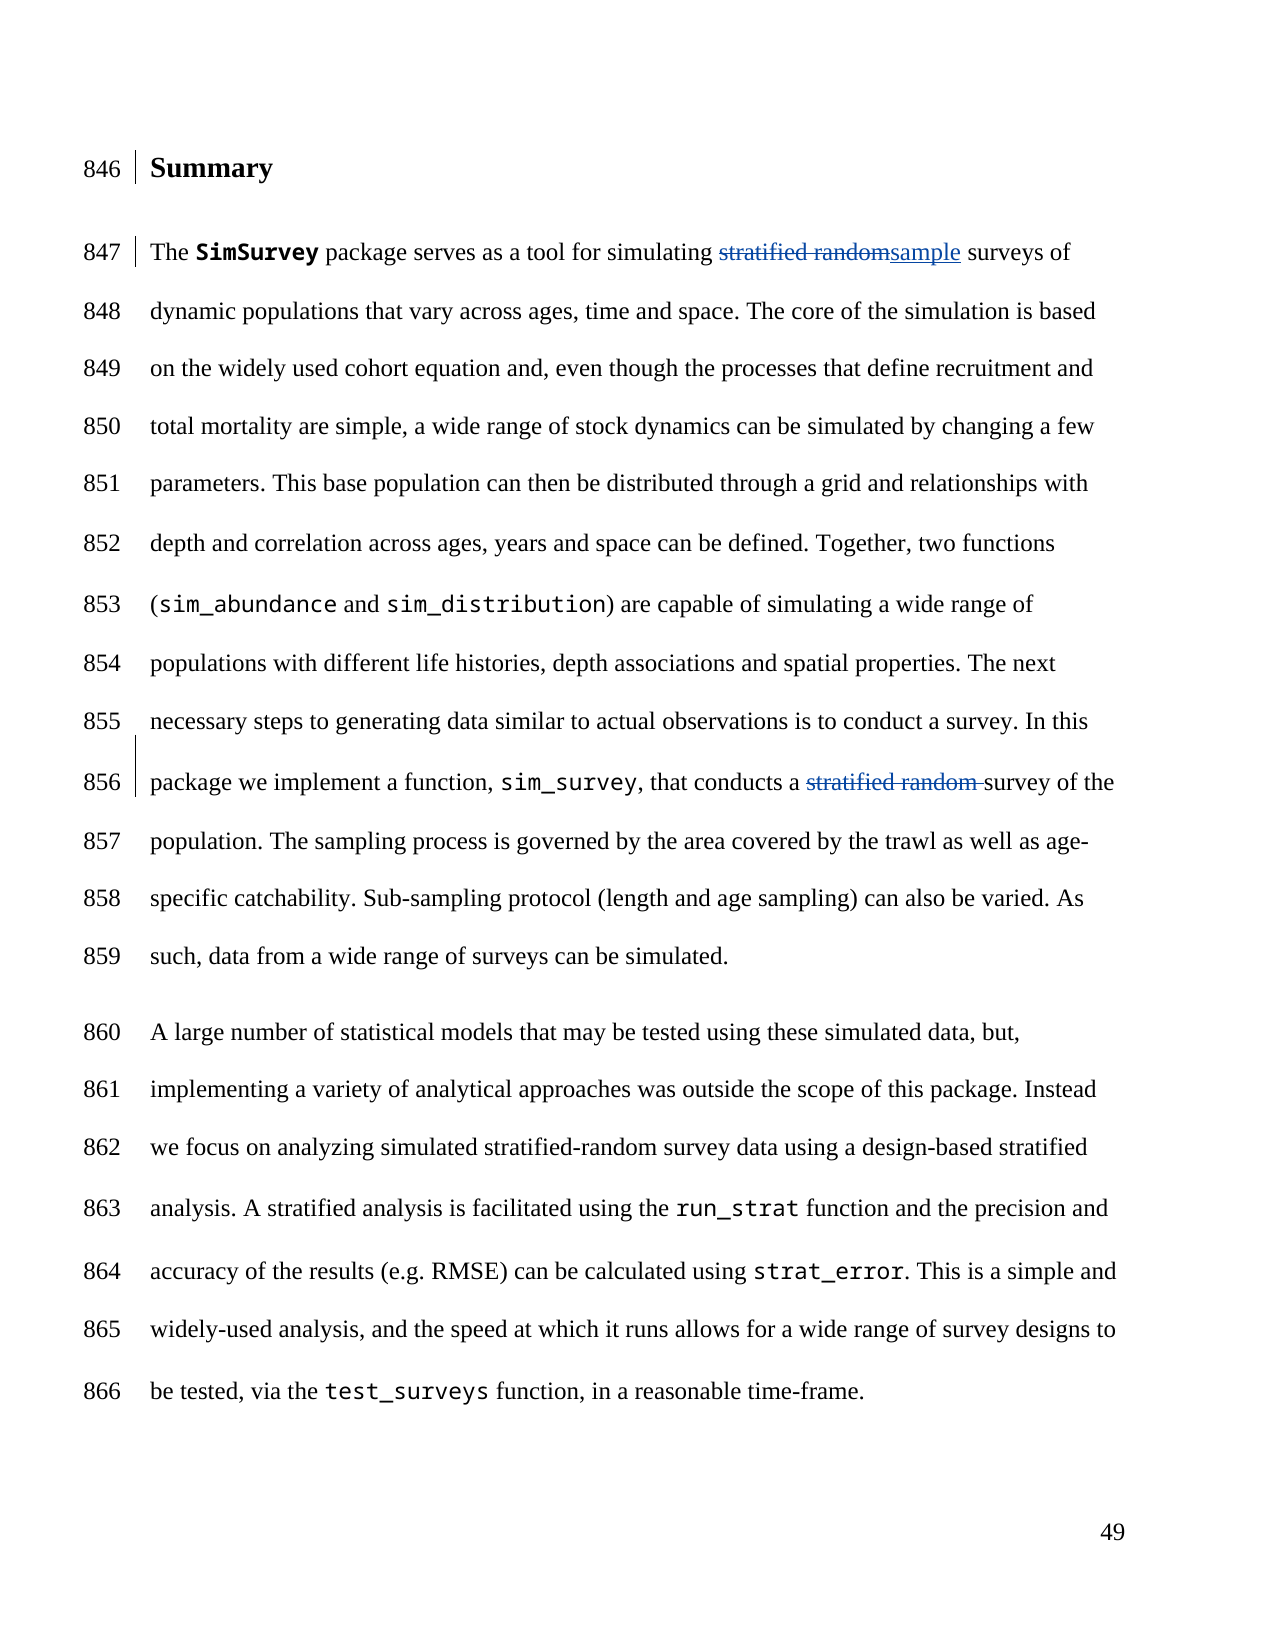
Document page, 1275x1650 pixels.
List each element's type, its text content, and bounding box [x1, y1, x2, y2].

text A large number of statistical models that may be tested using these simulated data, but, implementing a variety of analytical approaches was outside the scope of this package. Instead we focus on analyzing simulated stratified-random survey data using a design-based stratified analysis. A stratified analysis is facilitated using the run_strat function and the precision and accuracy of the results (e.g. RMSE) can be calculated using strat_error. This is a simple and widely-used analysis, and the speed at which it runs allows for a wide range of survey designs to be tested, via the test_surveys function, in a reasonable time-frame. [150, 1017, 1125, 1406]
text The SimSurvey package serves as a tool for simulating surveys of dynamic populations that vary across ages, time and space. The core of the simulation is based on the widely used cohort equation and, even though the processes that define recruitment and total mortality are simple, a wide range of stock dynamics can be simulated by changing a few parameters. This base population can then be distributed through a grid and relationships with depth and correlation across ages, years and space can be defined. Together, two functions (sim_abundance and sim_distribution) are capable of simulating a wide range of populations with different life histories, depth associations and spatial properties. The next necessary steps to generating data similar to actual observations is to conduct a survey. In this package we implement a function, sim_survey, that conducts a survey of the population. The sampling process is governed by the area covered by the trawl as well as age-specific catchability. Sub-sampling protocol (length and age sampling) can also be varied. As such, data from a wide range of surveys can be simulated. [150, 236, 1125, 969]
subtitle Summary [150, 150, 1125, 183]
